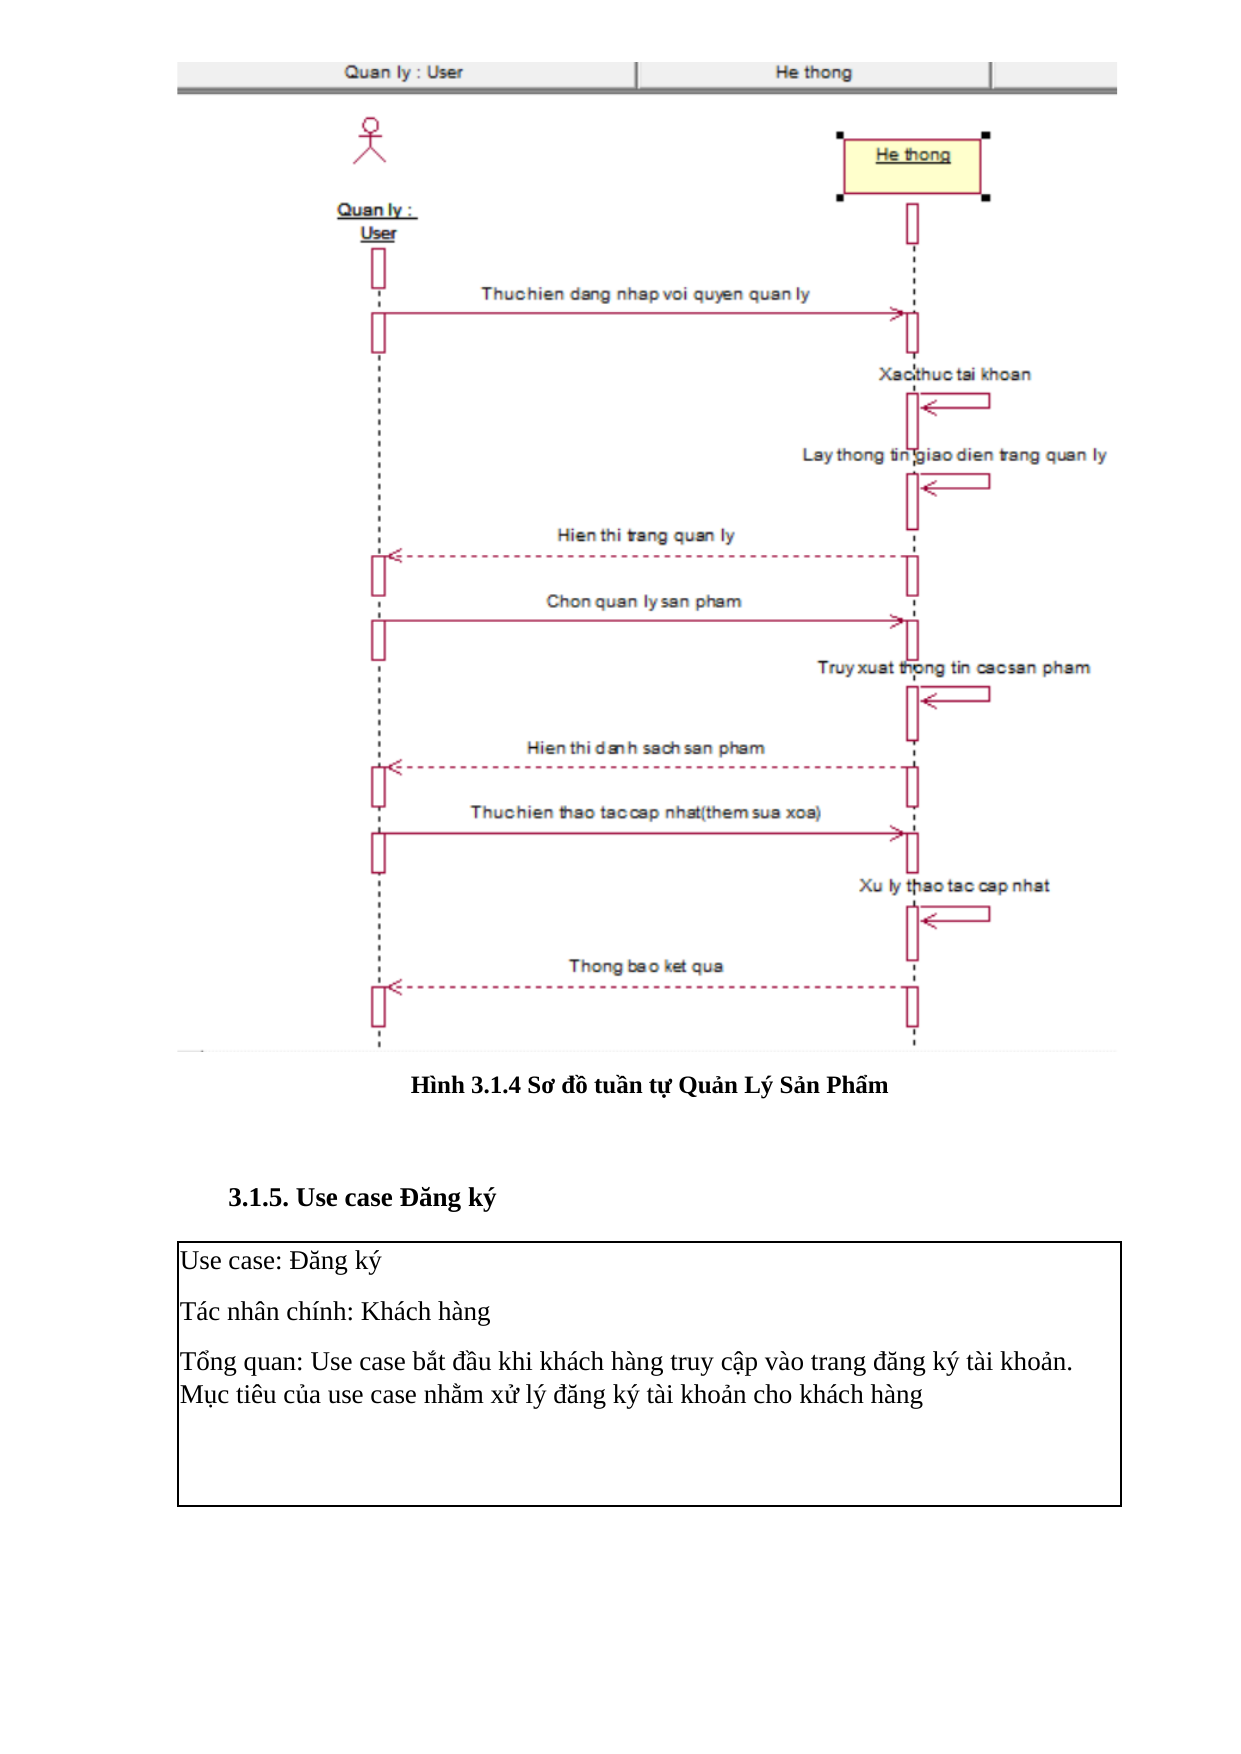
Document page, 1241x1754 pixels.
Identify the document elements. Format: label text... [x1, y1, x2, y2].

text 3.1.5. Use case Đăng ký [219, 1181, 1122, 1212]
picture [177, 62, 1118, 1052]
table_header Use case: Đăng ký Tác nhân chính: Khách hàng Tổng quan: Use case bắt đầu khi khách hàng truy cập vào trang đăng ký tài khoản. Mục tiêu của use case nhằm xử lý đăng ký tài khoản cho khách hàng [179, 1243, 1120, 1505]
text Hình 3.1.4 Sơ đồ tuần tự Quản Lý Sản Phẩm [177, 1071, 1122, 1099]
